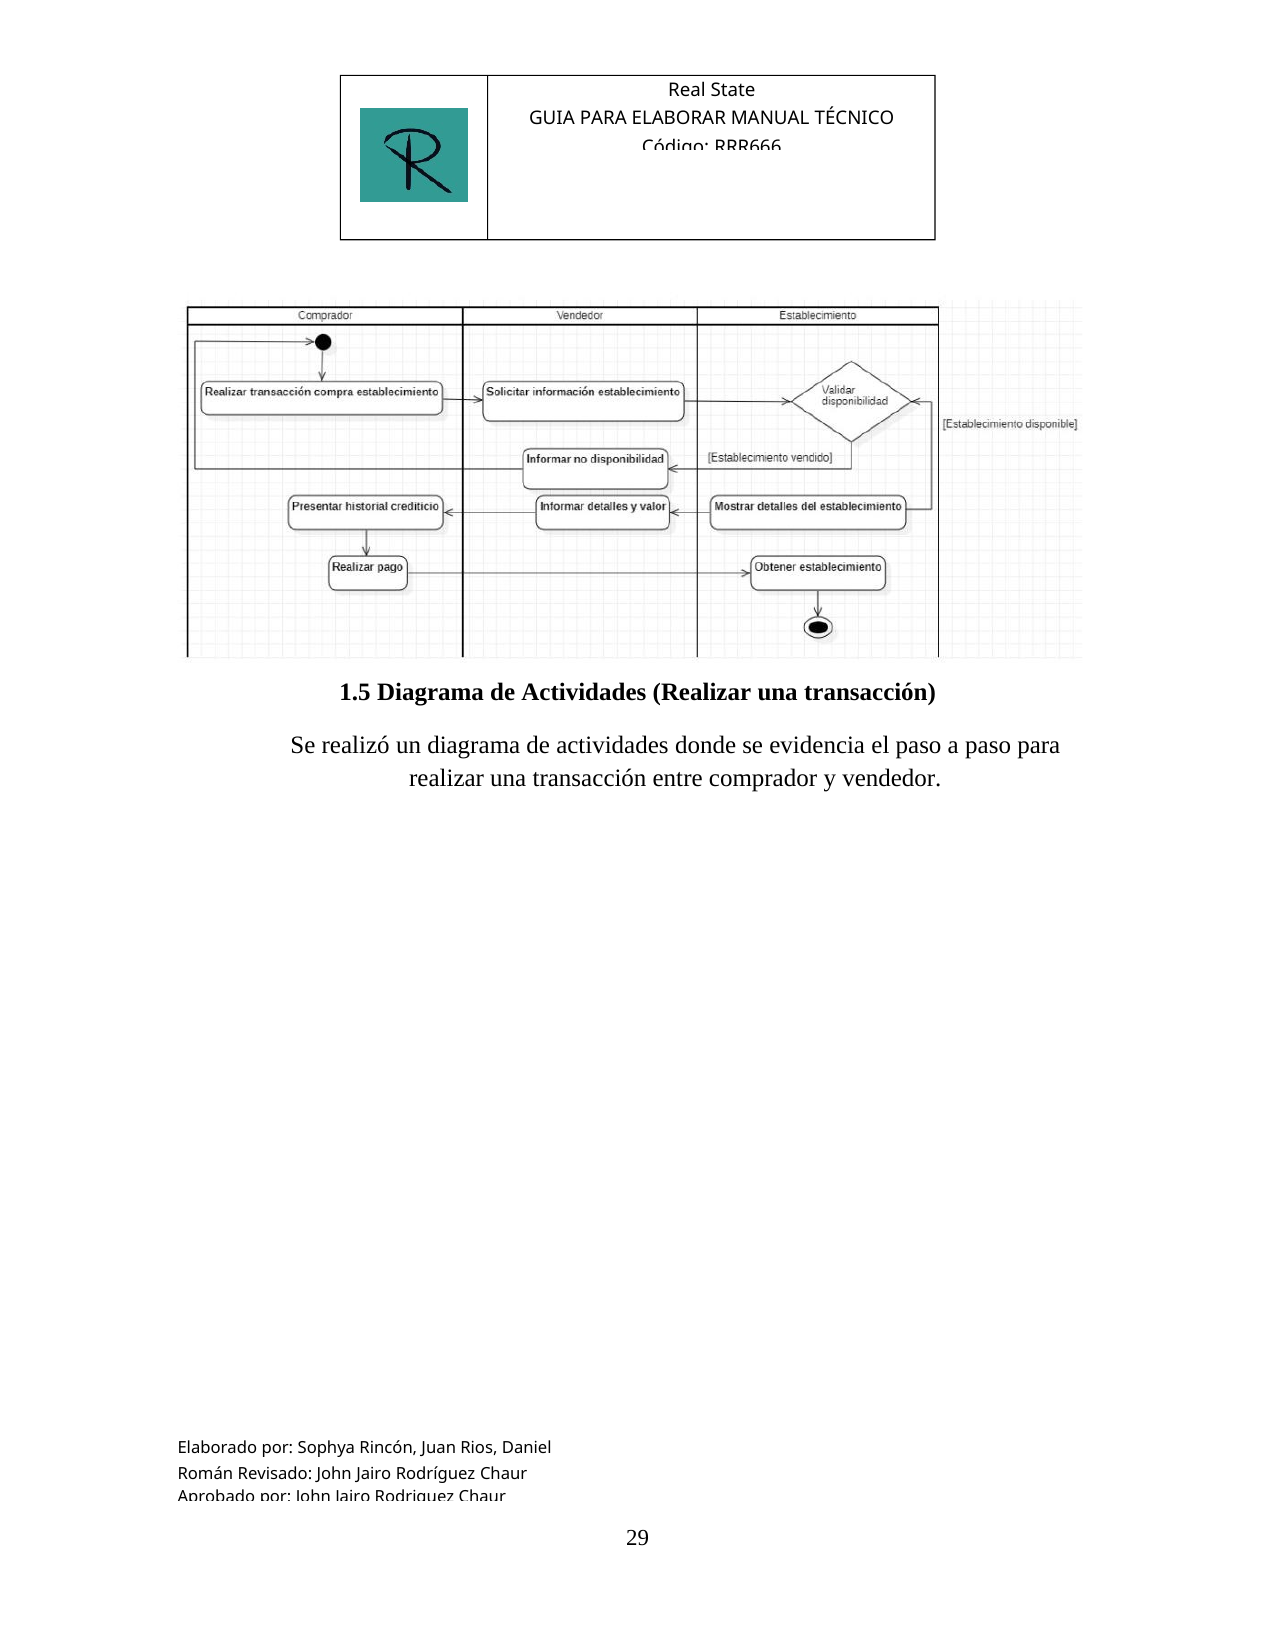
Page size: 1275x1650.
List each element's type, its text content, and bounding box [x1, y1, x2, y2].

list Diagrama de Actividades (Realizar una transacción) [339, 677, 1183, 705]
text Se realizó un diagrama de actividades donde se evidencia el paso a paso para realizar una transacción entre comprador y vendedor. [290, 731, 1061, 792]
picture [360, 108, 468, 202]
picture [177, 292, 1083, 663]
